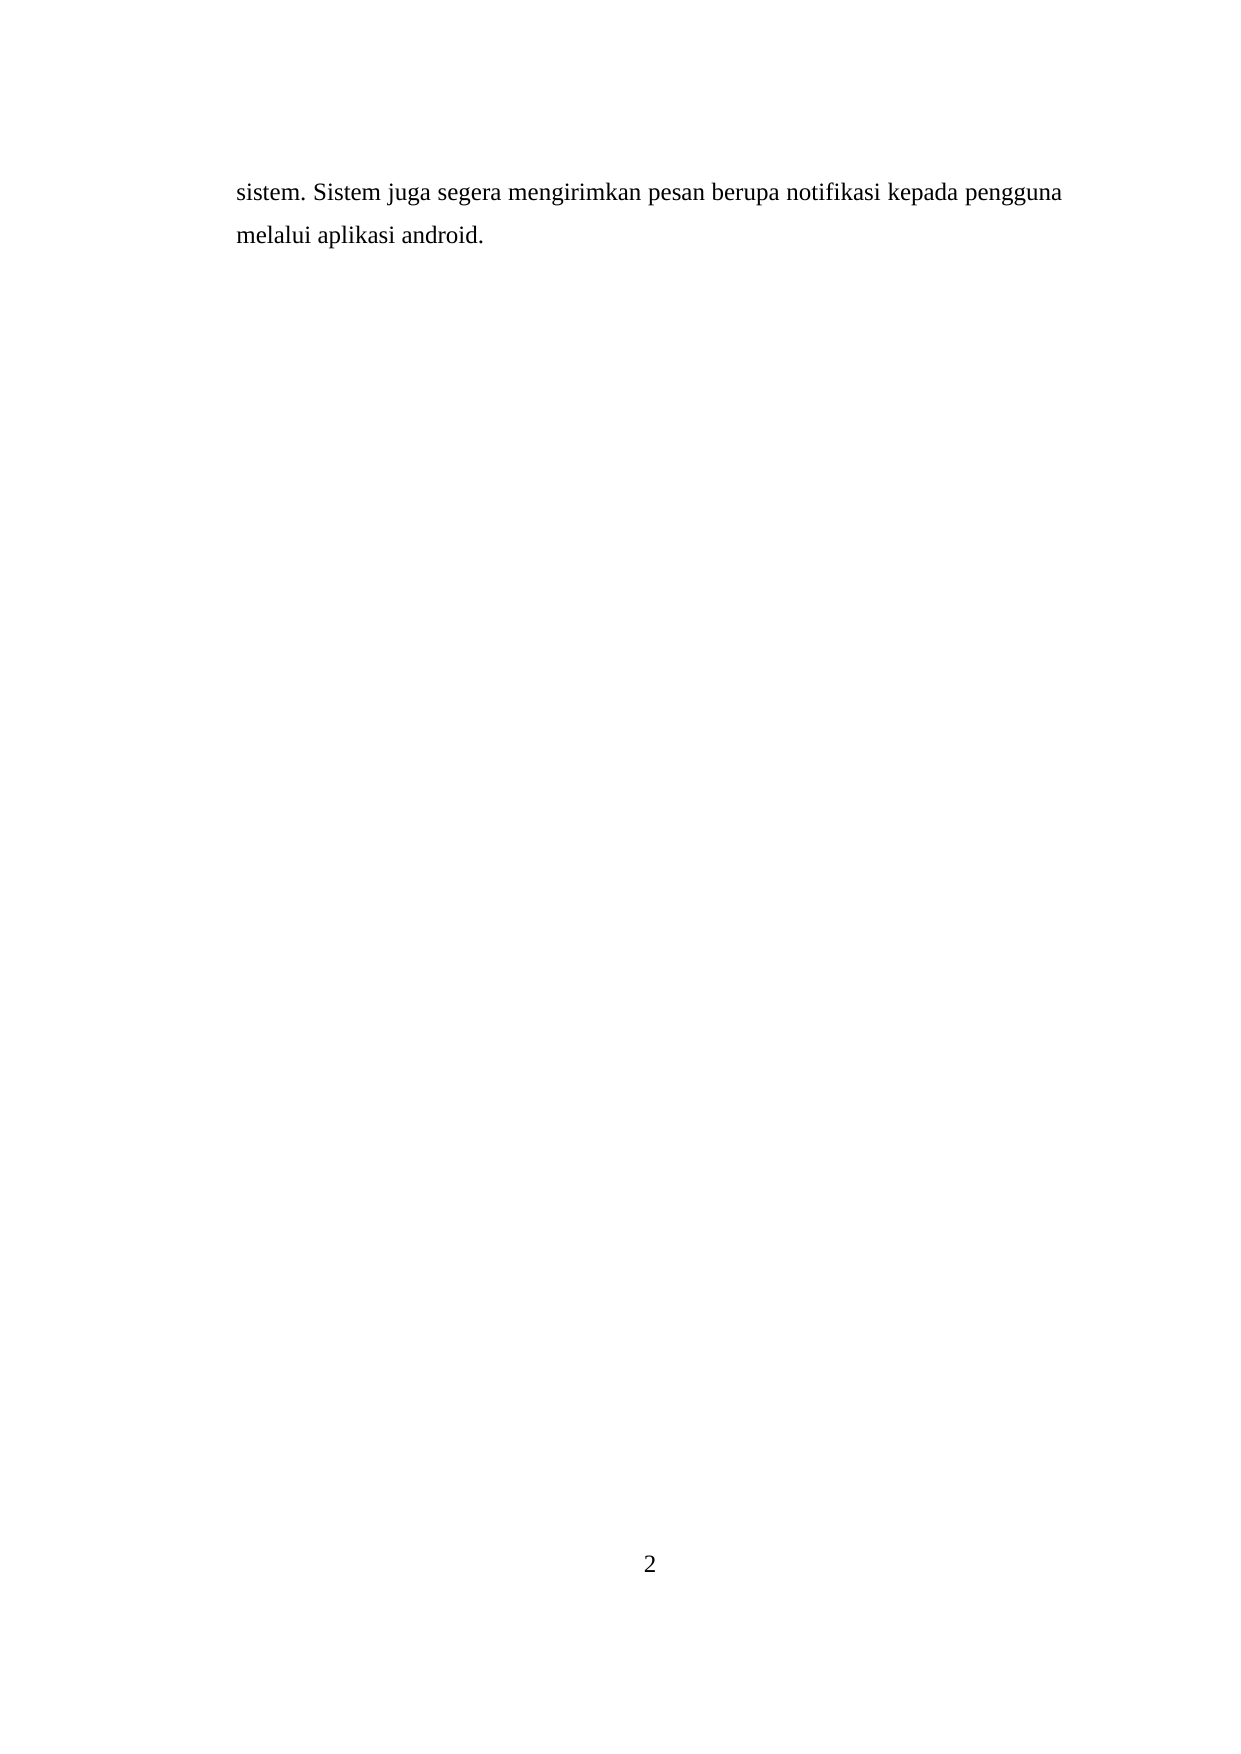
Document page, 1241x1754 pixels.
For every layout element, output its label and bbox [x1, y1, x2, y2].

text [236, 177, 1063, 249]
